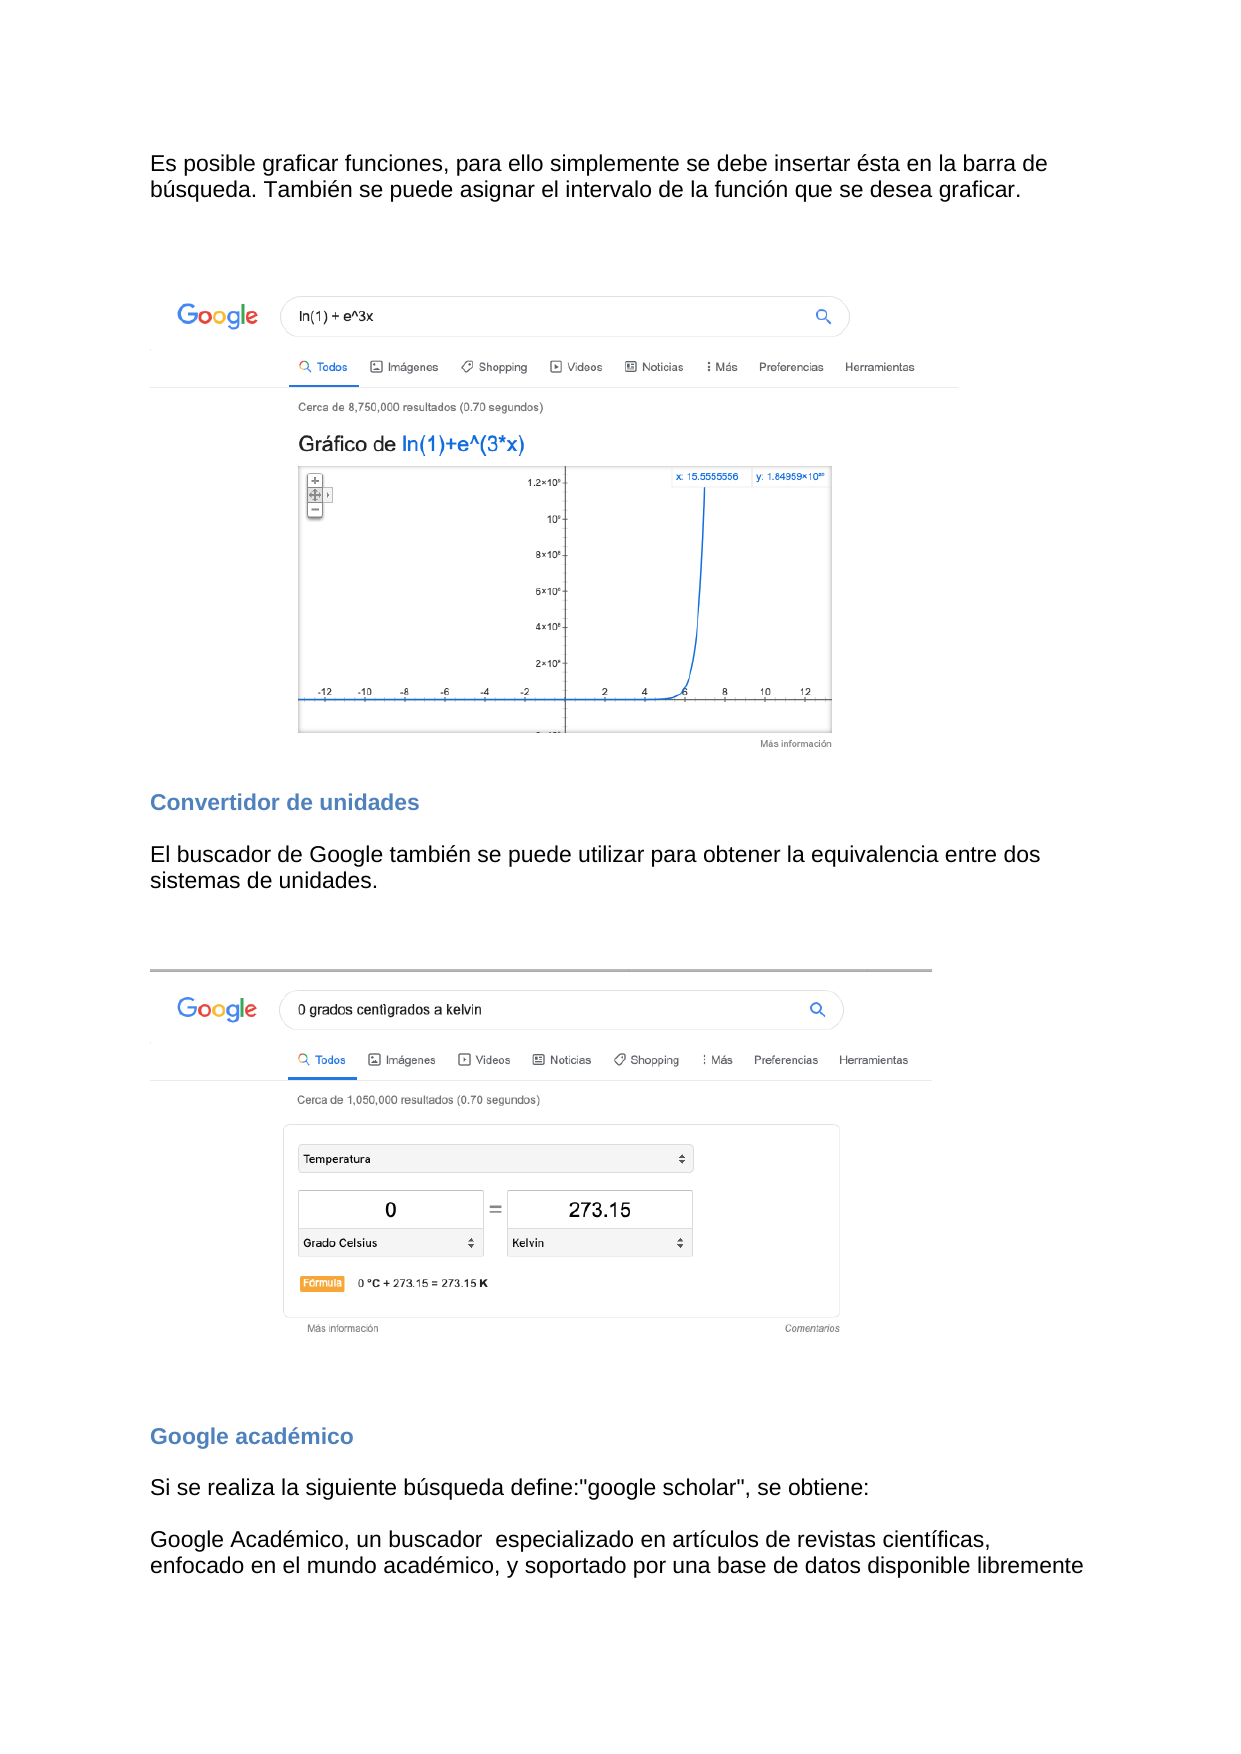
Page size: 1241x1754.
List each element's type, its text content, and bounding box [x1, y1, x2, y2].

text Es posible graficar funciones, para ello simplemente se debe insertar ésta en la barra de búsqueda. También se puede asignar el intervalo de la función que se desea graficar. [150, 150, 1090, 203]
picture [150, 279, 959, 765]
text Si se realiza la siguiente búsqueda define:"google scholar", se obtiene: [150, 1474, 1090, 1501]
text El buscador de Google también se puede utilizar para obtener la equivalencia entre dos sistemas de unidades. [150, 841, 1090, 893]
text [150, 1526, 1090, 1578]
picture [150, 969, 933, 1347]
text Convertidor de unidades [150, 789, 1090, 816]
text Google académico [150, 1423, 1090, 1449]
